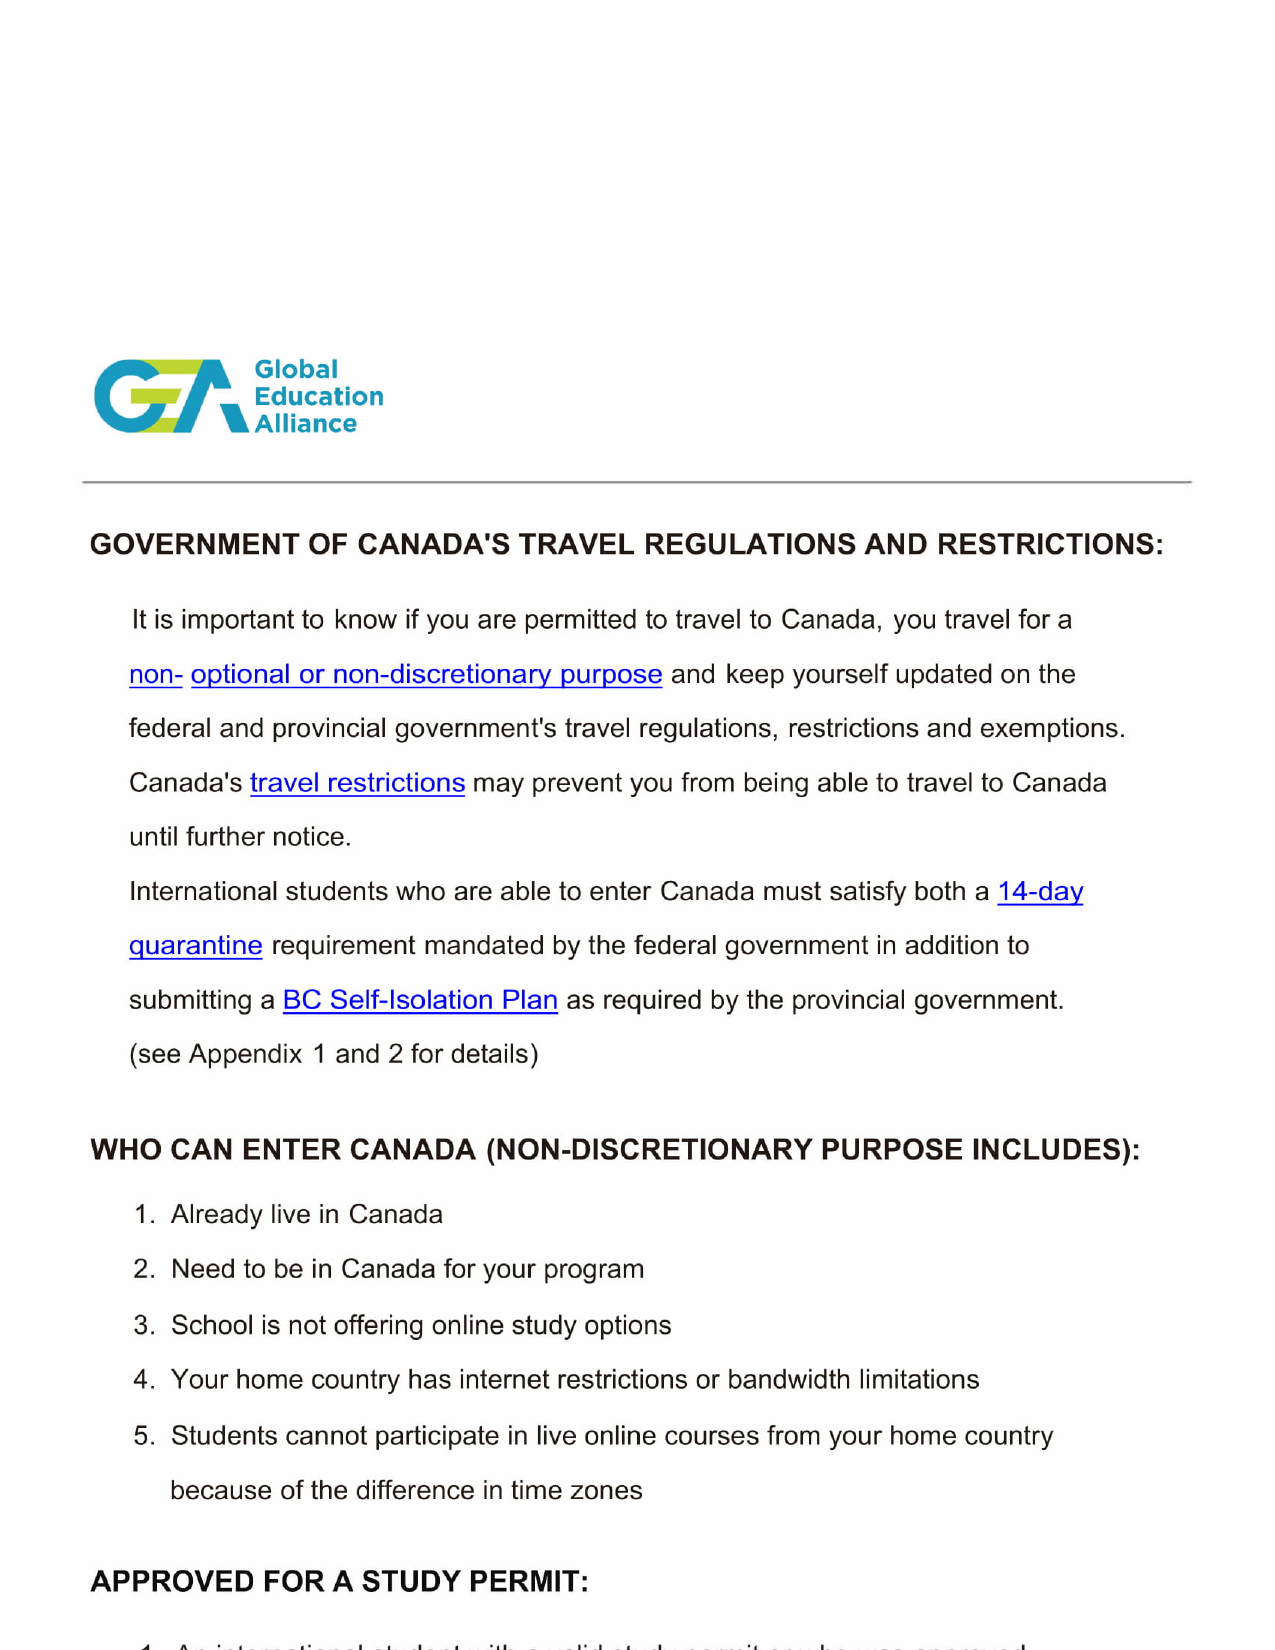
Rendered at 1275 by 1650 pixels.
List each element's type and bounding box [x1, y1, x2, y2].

picture [0, 279, 1275, 1650]
